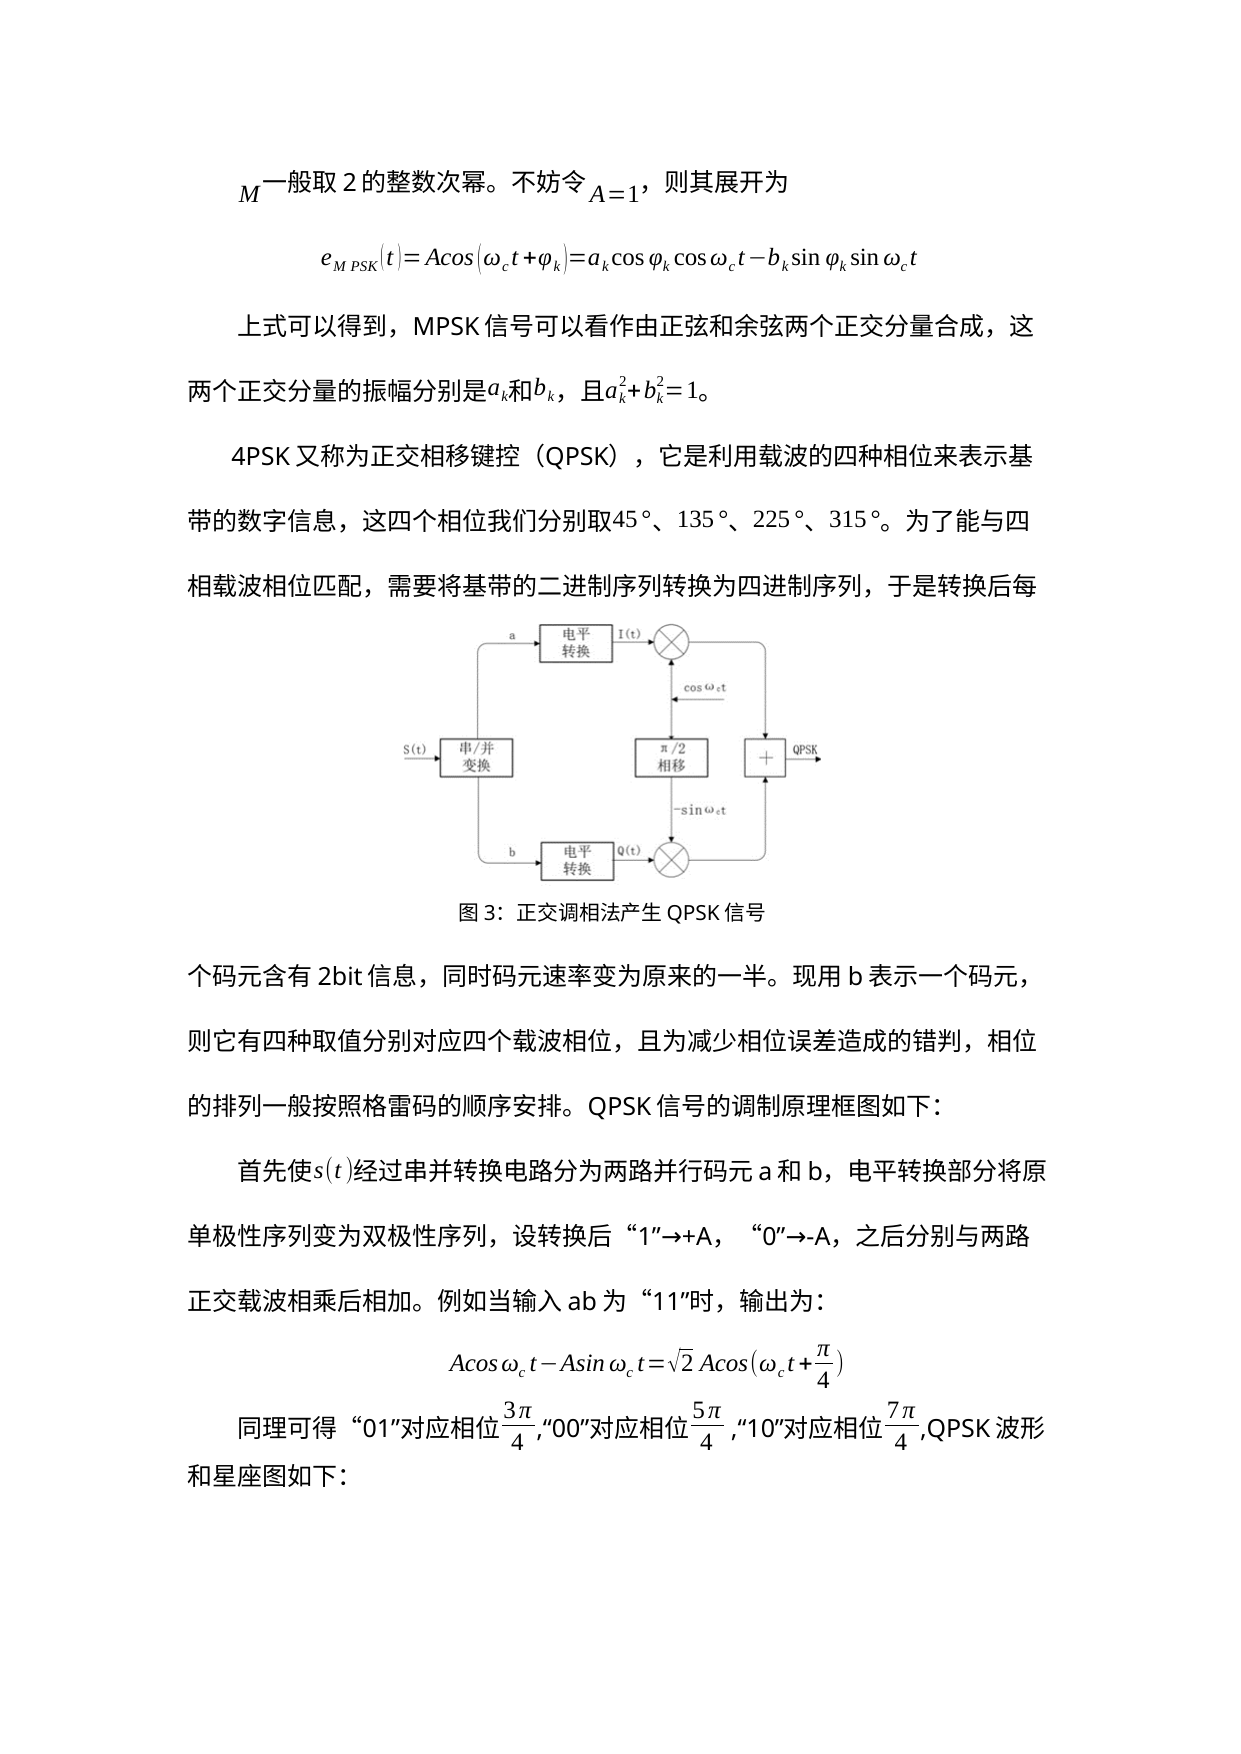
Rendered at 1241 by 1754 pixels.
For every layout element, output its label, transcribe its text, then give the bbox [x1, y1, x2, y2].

text 上式可以得到，MPSK信号可以看作由正弦和余弦两个正交分量合成，这两个正交分量的振幅分别是和，且。 [187, 292, 1053, 422]
text 4PSK又称为正交相移键控（QPSK），它是利用载波的四种相位来表示基带的数字信息，这四个相位我们分别取、、、。为了能与四相载波相位匹配，需要将基带的二进制序列转换为四进制序列，于是转换后每个码元含有2bit信息，同时码元速率变为原来的一半。现用b表示一个码元，则它有四种取值分别对应四个载波相位，且为减少相位误差造成的错判，相位的排列一般按照格雷码的顺序安排。QPSK信号的调制原理框图如下： [187, 422, 1053, 1137]
picture [402, 621, 821, 887]
text 一般取2的整数次幂。不妨令，则其展开为 [187, 162, 1053, 227]
text 首先使经过串并转换电路分为两路并行码元a和b，电平转换部分将原单极性序列变为双极性序列，设转换后“1”→+A，“0”→-A，之后分别与两路正交载波相乘后相加。例如当输入ab为“11”时，输出为： [187, 1137, 1053, 1332]
text 同理可得“01”对应相位,“00”对应相位 ,“10”对应相位,QPSK波形和星座图如下： [187, 1397, 1053, 1492]
